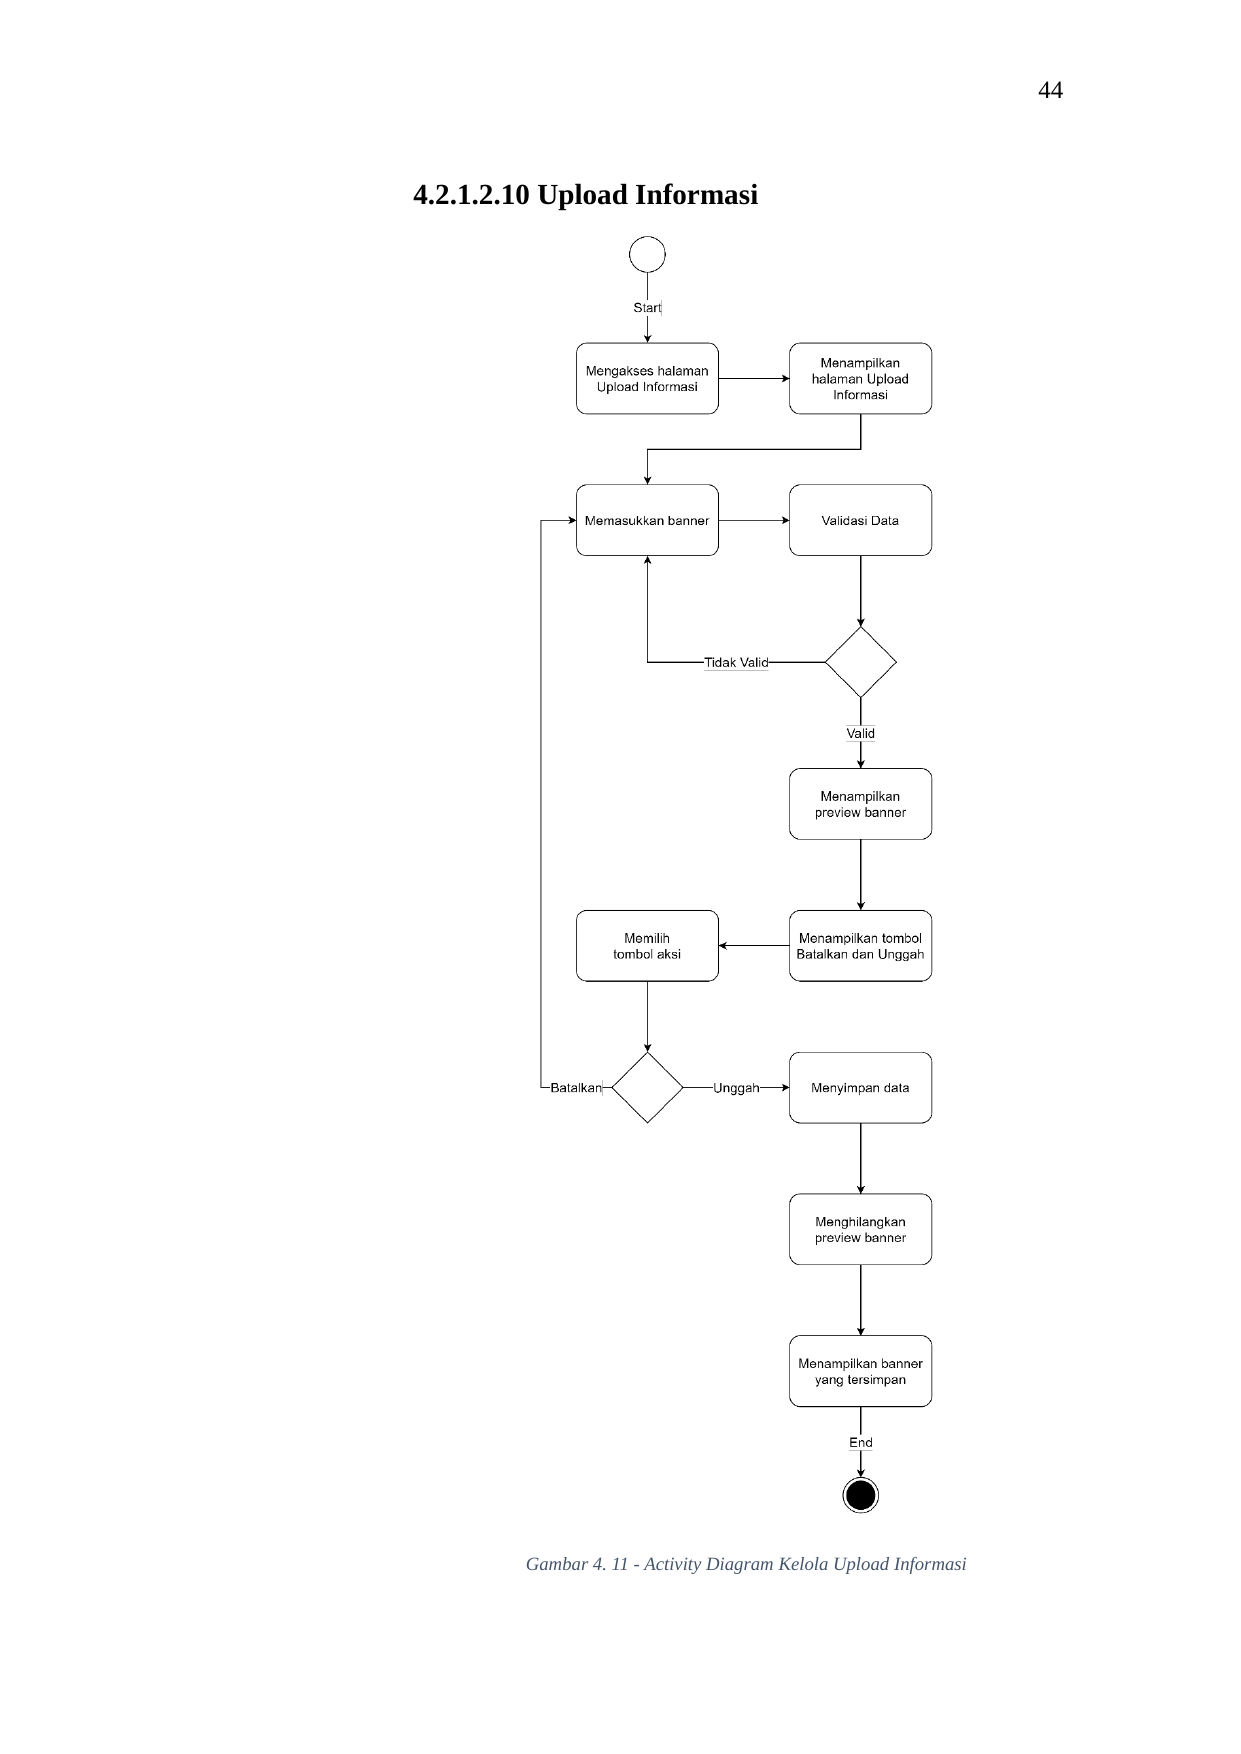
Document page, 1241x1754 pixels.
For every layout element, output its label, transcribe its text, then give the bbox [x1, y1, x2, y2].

picture [525, 227, 941, 1522]
text Gambar 4. 11 - Activity Diagram Kelola Upload Informasi [526, 1553, 1063, 1575]
subtitle 4.2.1.2.10 Upload Informasi [413, 177, 1063, 211]
